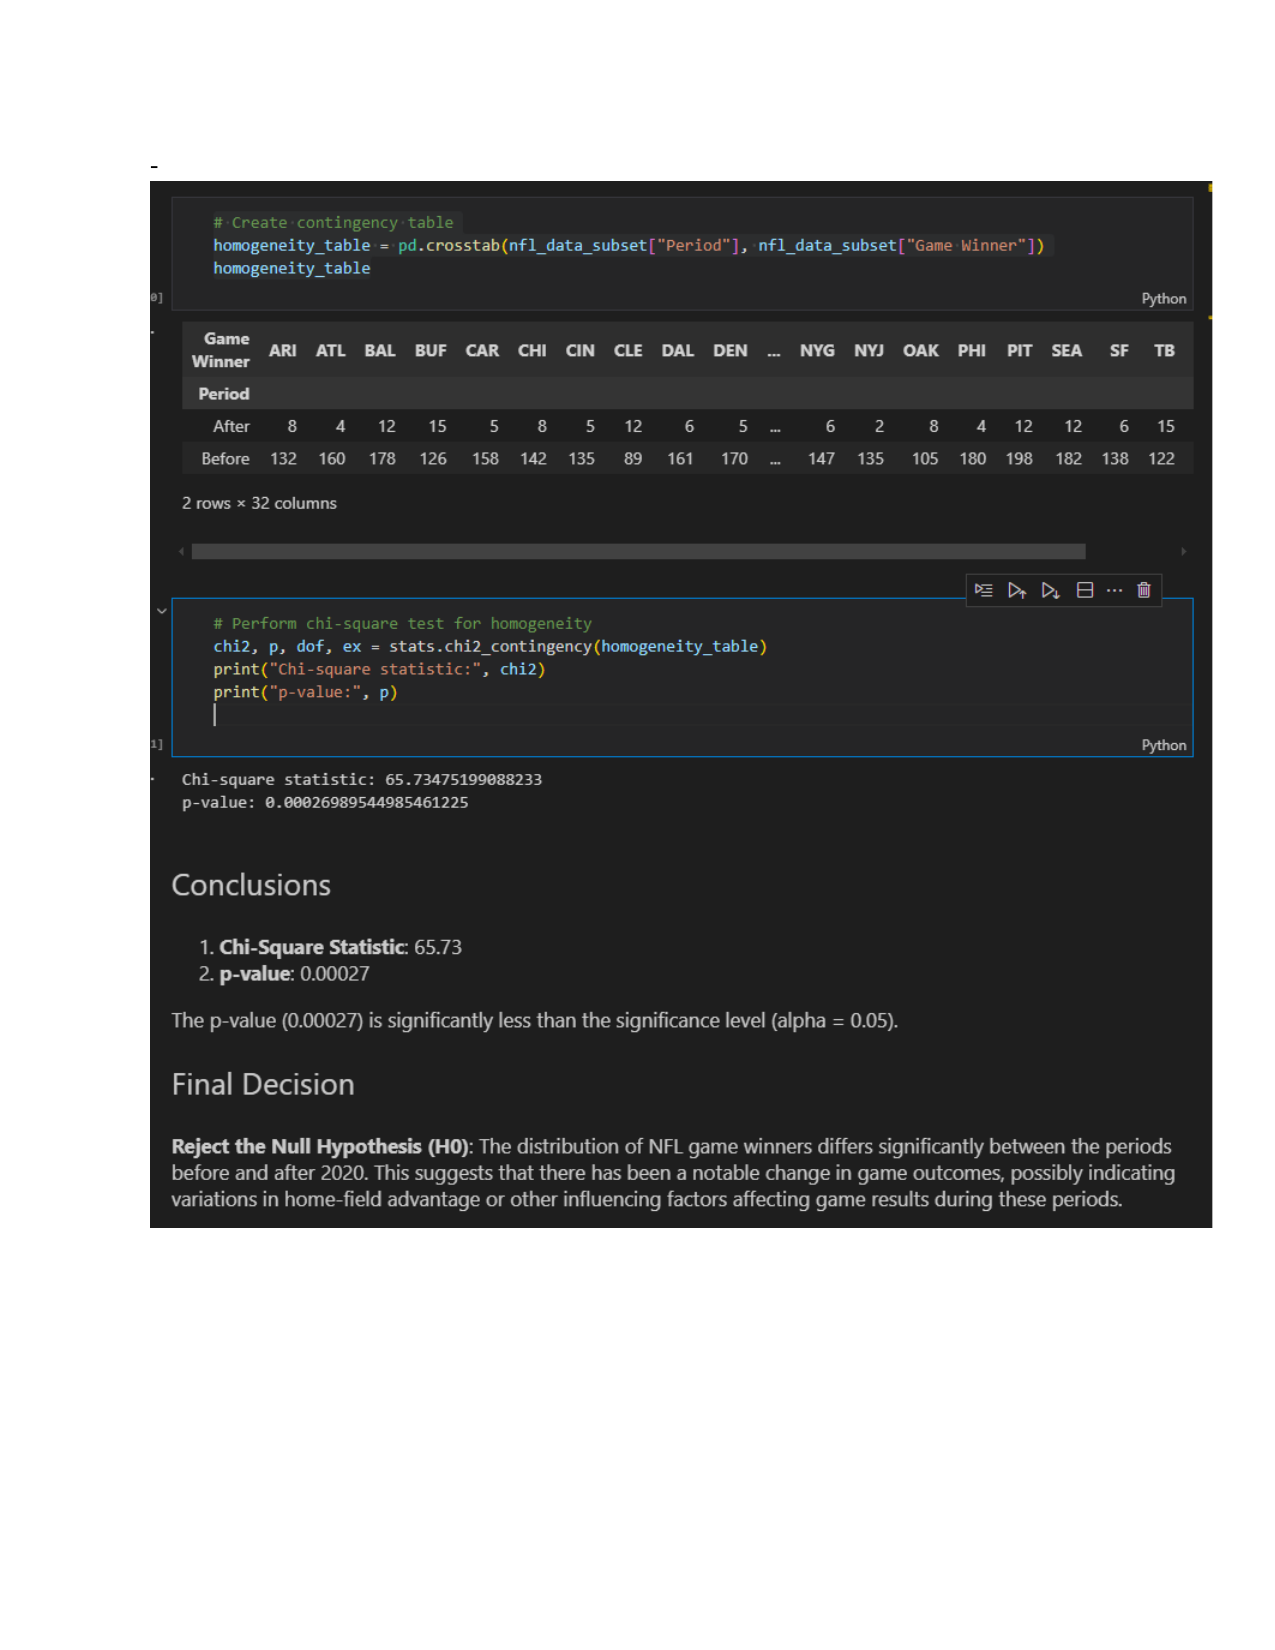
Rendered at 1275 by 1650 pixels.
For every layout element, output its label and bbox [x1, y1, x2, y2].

picture [150, 181, 1213, 1228]
